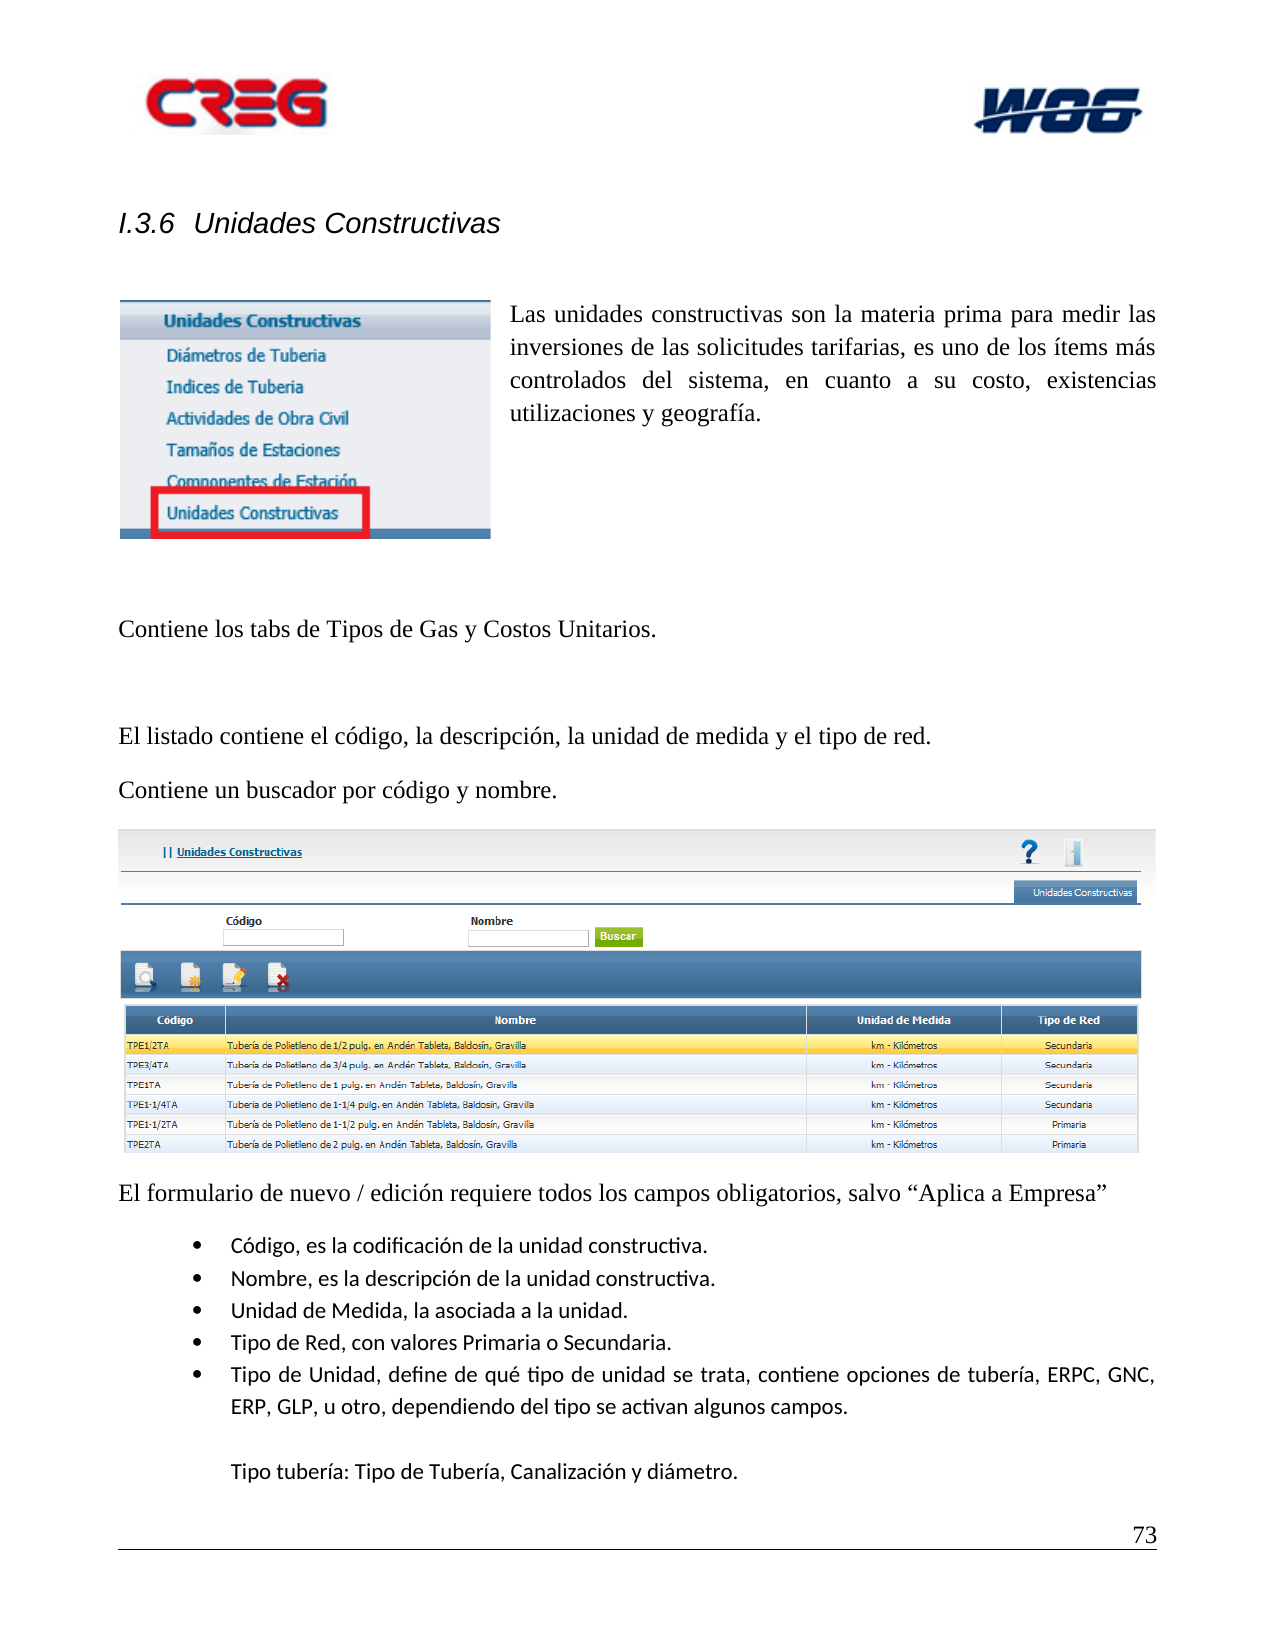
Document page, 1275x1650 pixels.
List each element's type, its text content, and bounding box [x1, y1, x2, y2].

subtitle Unidades Constructivas [118, 206, 1157, 239]
text Contiene los tabs de Tipos de Gas y Costos Unitarios. [118, 614, 1157, 642]
text El formulario de nuevo / edición requiere todos los campos obligatorios, salvo “Aplica a Empresa” [118, 1178, 1157, 1206]
list Tipo de Red, con valores Primaria o Secundaria. [193, 1328, 1157, 1356]
picture [118, 829, 1156, 1153]
list Nombre, es la descripción de la unidad constructiva. [193, 1264, 1157, 1292]
text El listado contiene el código, la descripción, la unidad de medida y el tipo de red. [118, 721, 1157, 750]
picture [118, 300, 491, 537]
text Contiene un buscador por código y nombre. [118, 775, 1157, 804]
list Unidad de Medida, la asociada a la unidad. [193, 1296, 1157, 1324]
list Tipo tubería: Tipo de Tubería, Canalización y diámetro. [231, 1457, 1157, 1485]
list Tipo de Unidad, define de qué tipo de unidad se trata, contiene opciones de tubería, ERPC, GNC, ERP, GLP, u otro, dependiendo del tipo se activan algunos campos. [193, 1360, 1157, 1421]
picture [118, 73, 353, 135]
text Las unidades constructivas son la materia prima para medir las inversiones de las solicitudes tarifarias, es uno de los ítems más controlados del sistema, en cuanto a su costo, existencias utilizaciones y geografía. [118, 299, 1157, 427]
picture [971, 83, 1147, 135]
list Código, es la codificación de la unidad constructiva. [193, 1232, 1157, 1259]
